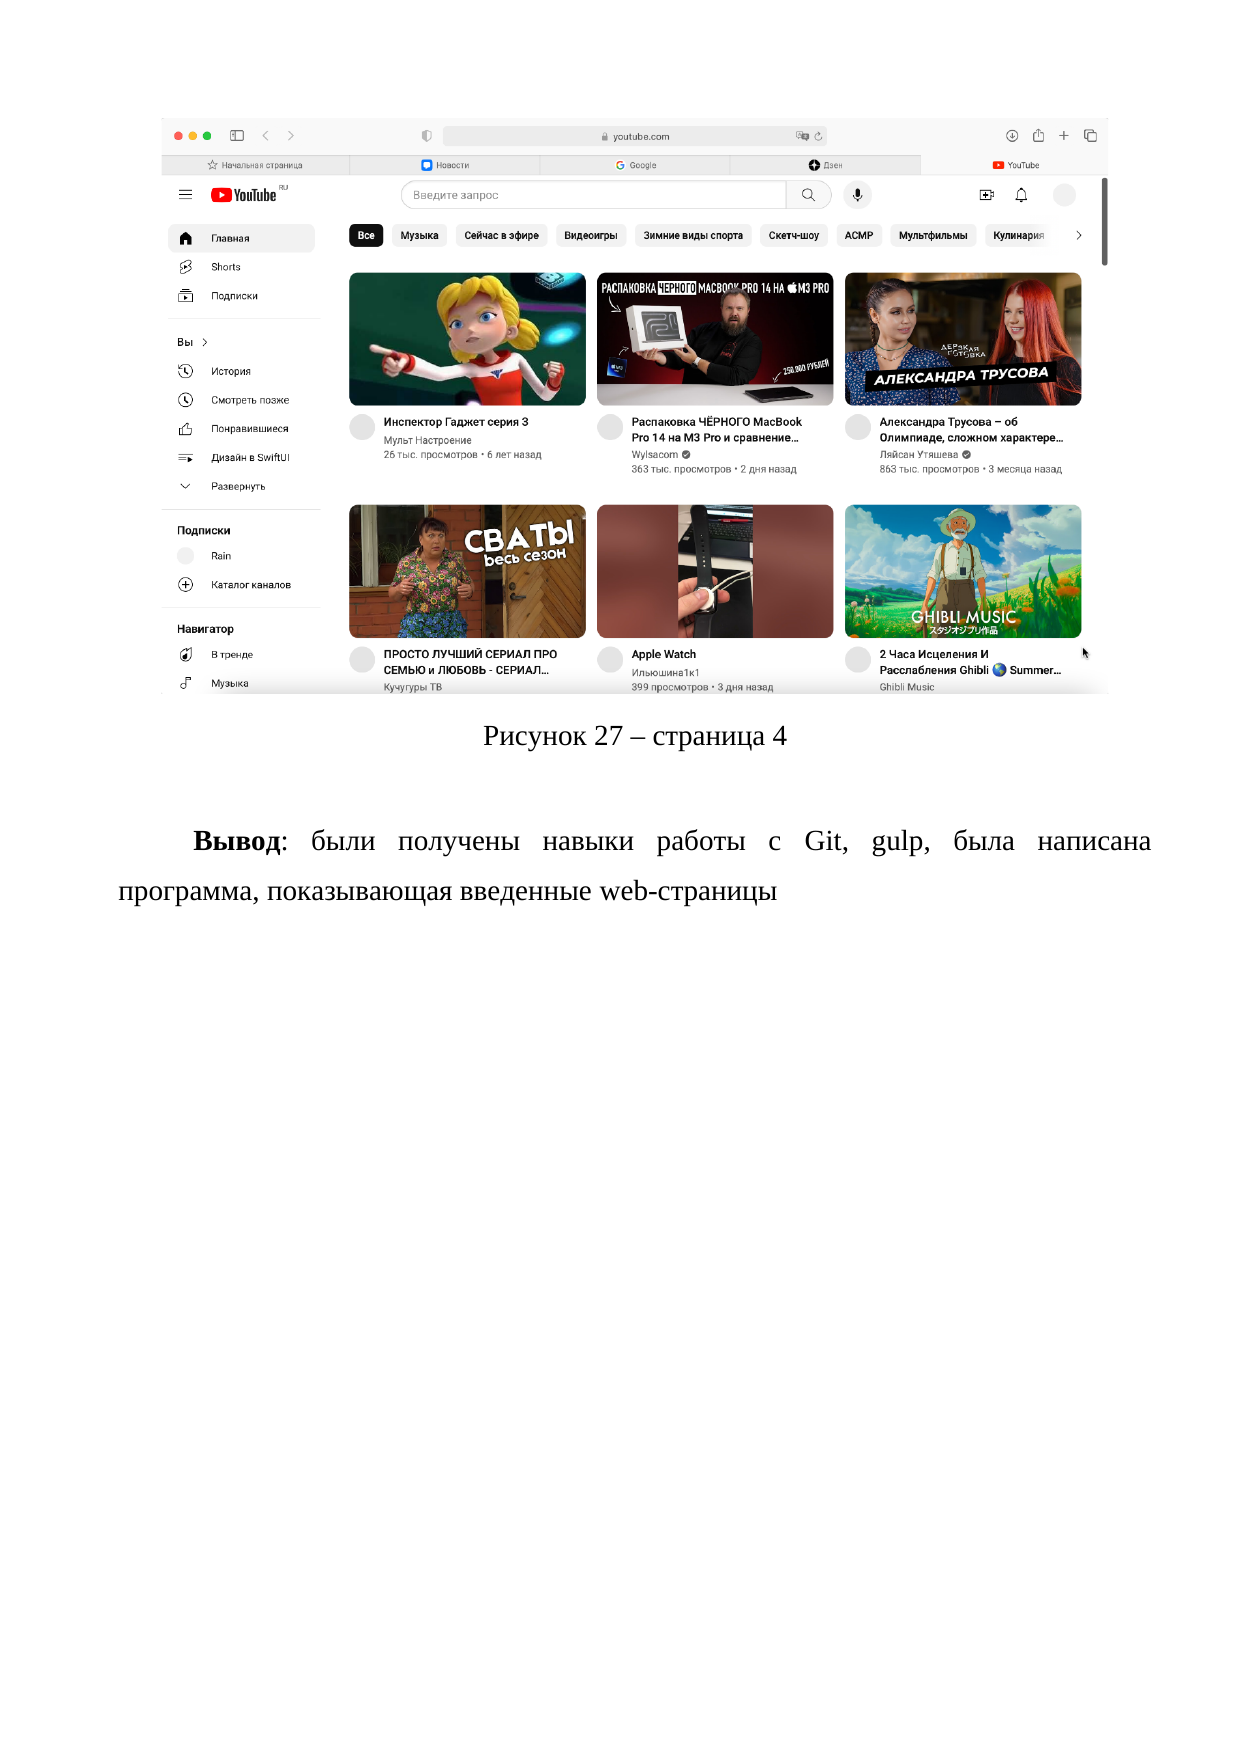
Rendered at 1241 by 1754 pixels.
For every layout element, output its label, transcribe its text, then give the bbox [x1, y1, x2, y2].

list Вывод: были получены навыки работы с Git, gulp, была написана программа, показывающая введенные web-страницы [118, 823, 1152, 907]
picture [161, 118, 1109, 694]
text Рисунок 27 – страница 4 [118, 718, 1152, 752]
